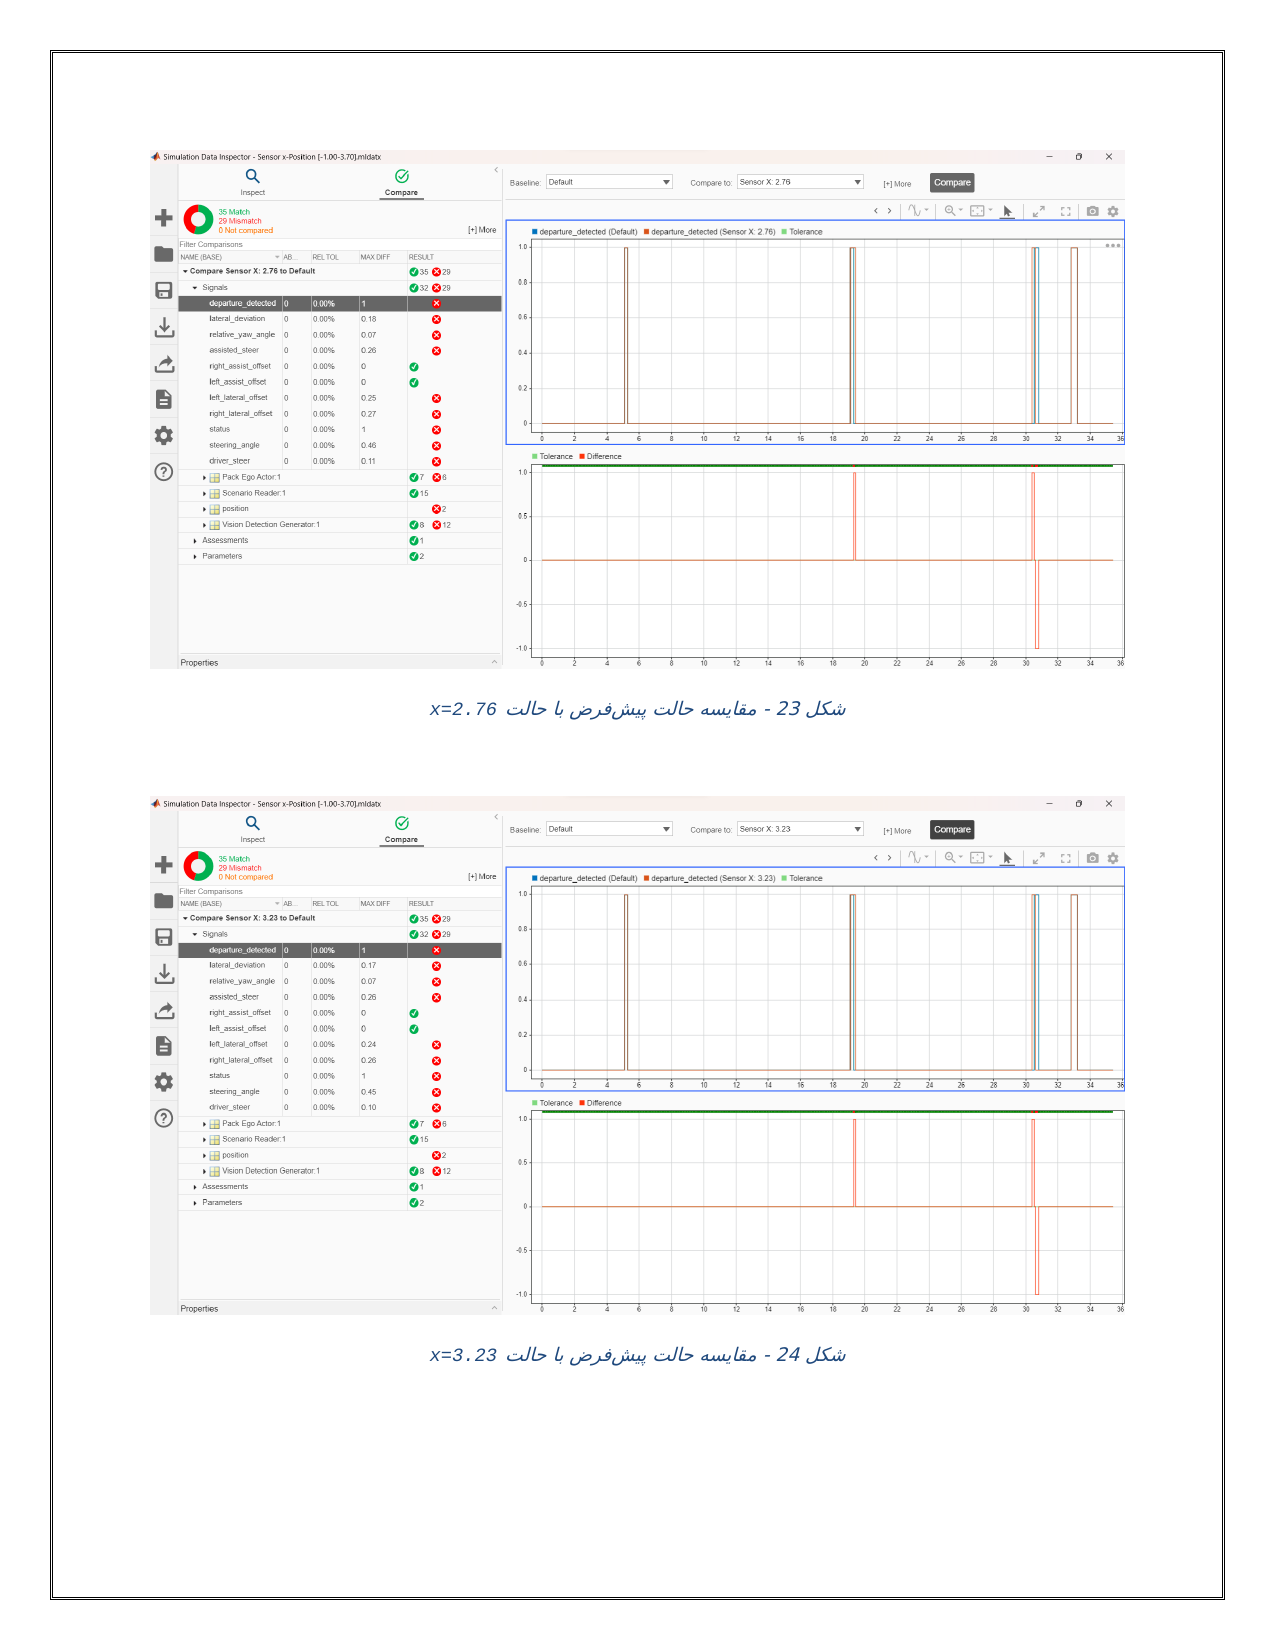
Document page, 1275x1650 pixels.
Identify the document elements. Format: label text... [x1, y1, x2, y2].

picture [150, 796, 1125, 1315]
text شکل ‌خ - مقایسه حالت پیش‌فرض با حالت x=3.23 [150, 1344, 1125, 1367]
picture [150, 150, 1125, 669]
text شکل ‌ث - مقایسه حالت پیش‌فرض با حالت x=2.76 [150, 698, 1125, 721]
